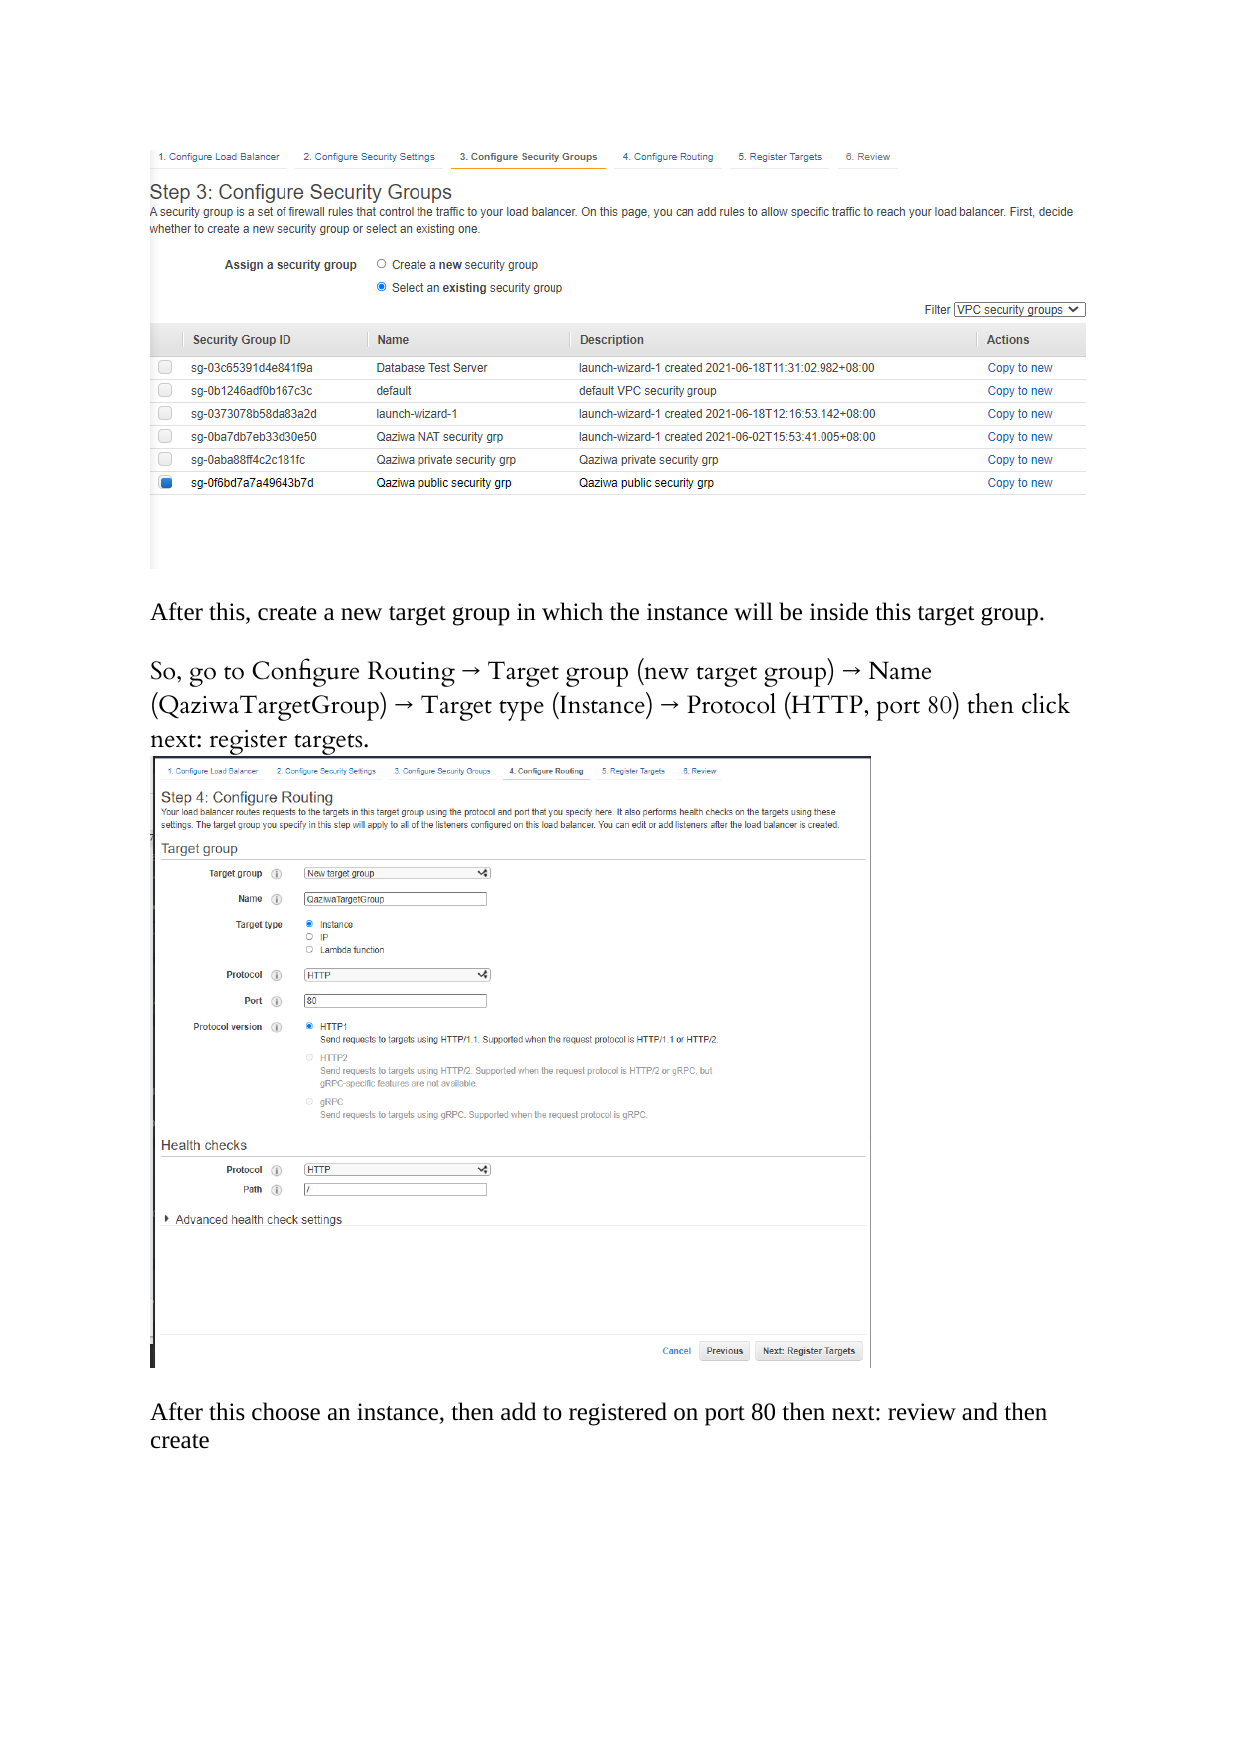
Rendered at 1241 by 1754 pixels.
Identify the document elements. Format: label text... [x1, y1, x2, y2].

picture [150, 756, 871, 1368]
text After this choose an instance, then add to registered on port 80 then next: review and then create [150, 1397, 1090, 1454]
text After this, create a new target group in which the instance will be inside this target group. [150, 597, 1090, 626]
picture [150, 150, 1091, 569]
